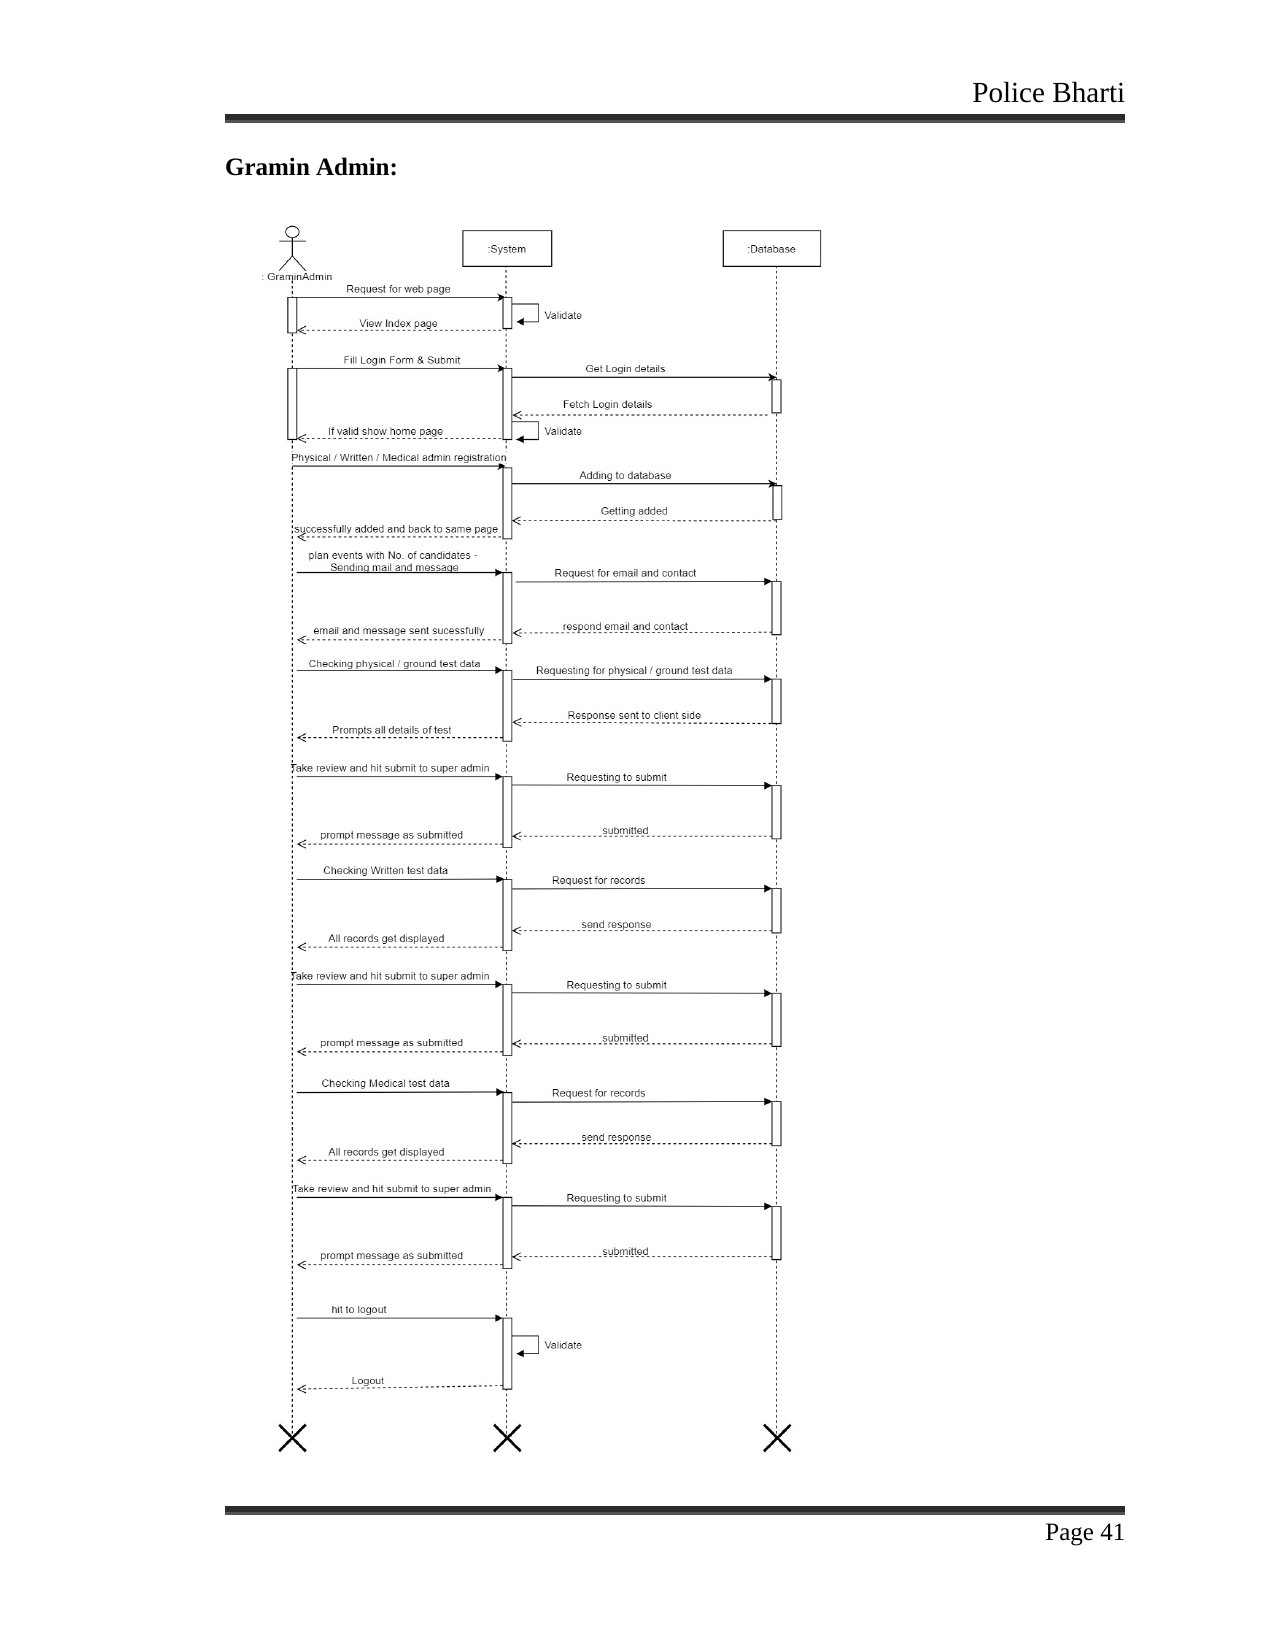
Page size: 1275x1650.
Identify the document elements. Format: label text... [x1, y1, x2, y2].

picture [225, 199, 848, 1479]
text Gramin Admin: [225, 152, 1125, 181]
